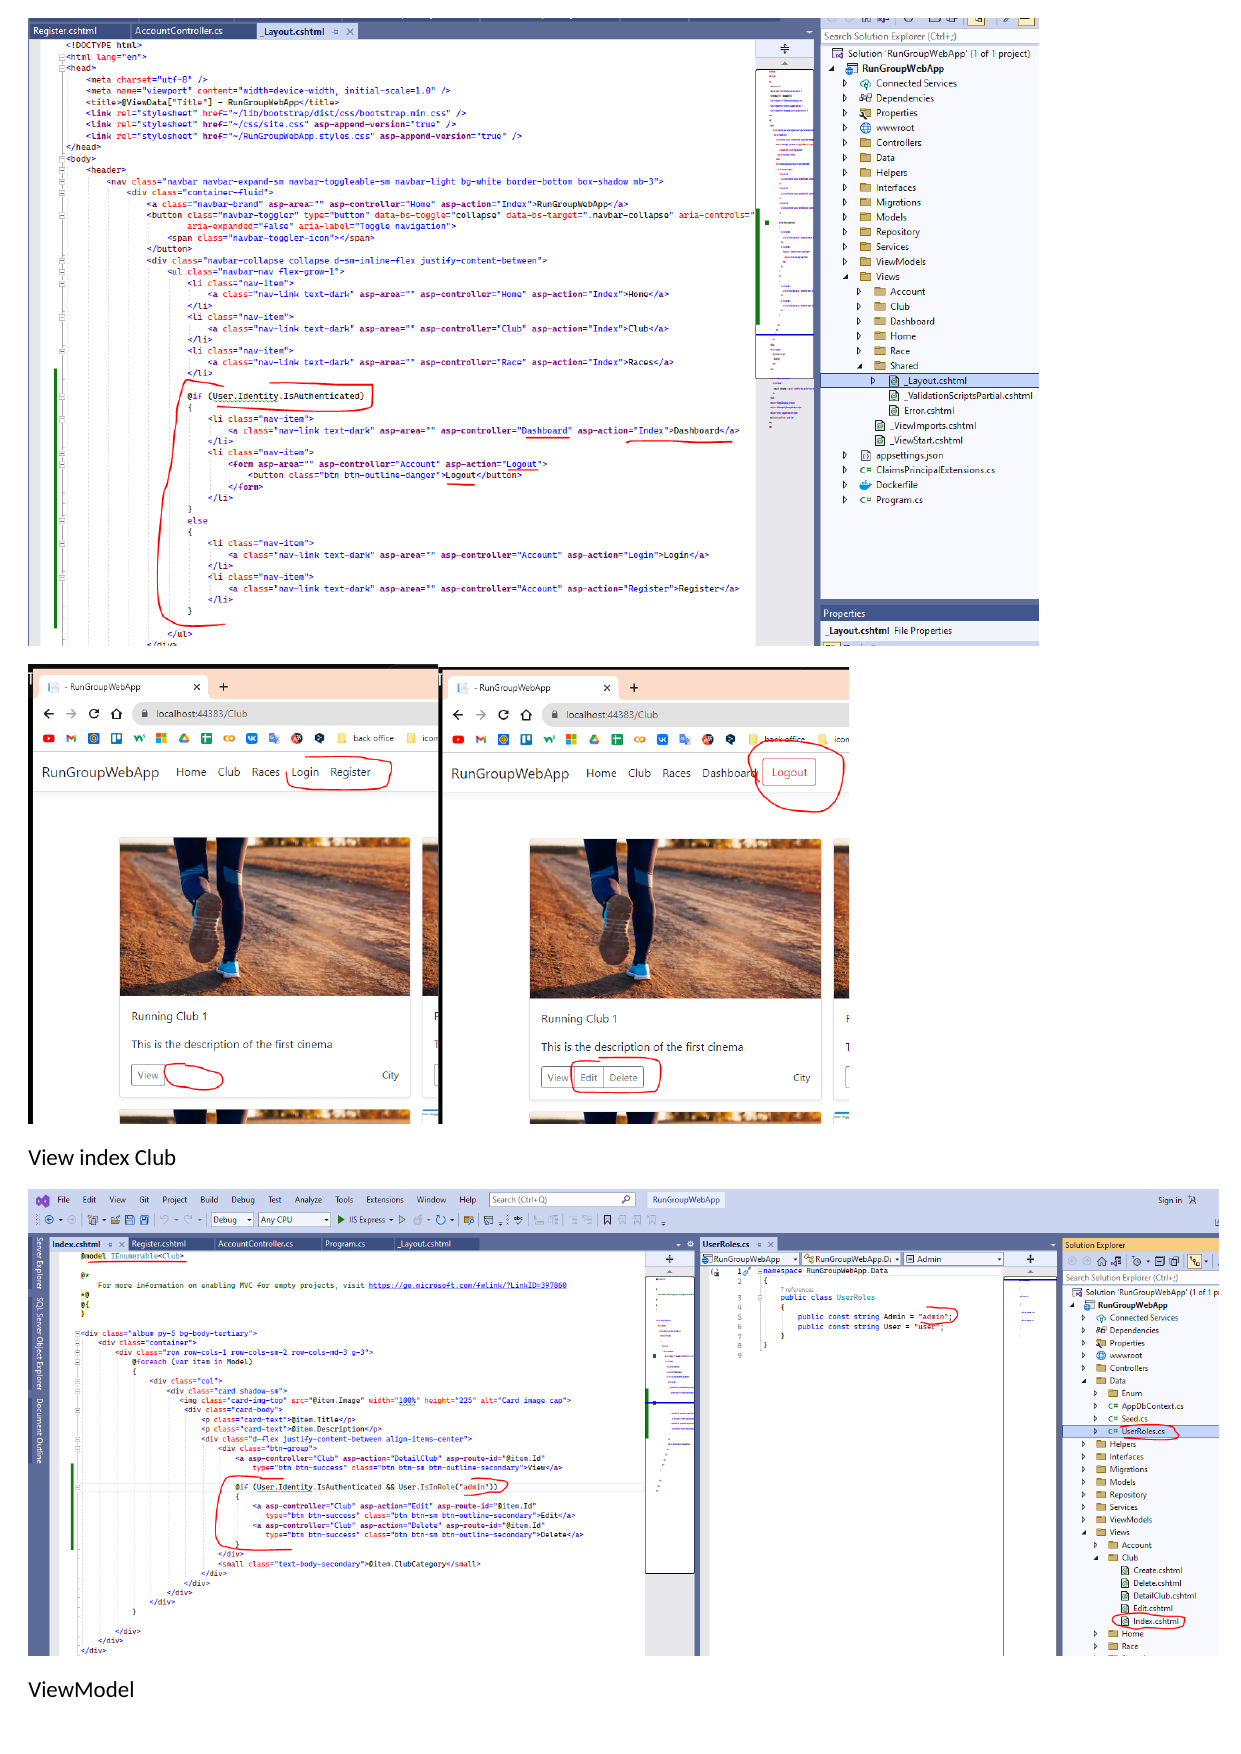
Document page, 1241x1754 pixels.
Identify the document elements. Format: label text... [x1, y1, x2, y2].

picture [28, 664, 850, 1124]
picture [28, 18, 1039, 646]
picture [28, 1189, 1219, 1656]
text ViewModel [28, 1675, 1219, 1703]
text View index Club [28, 1143, 1219, 1171]
